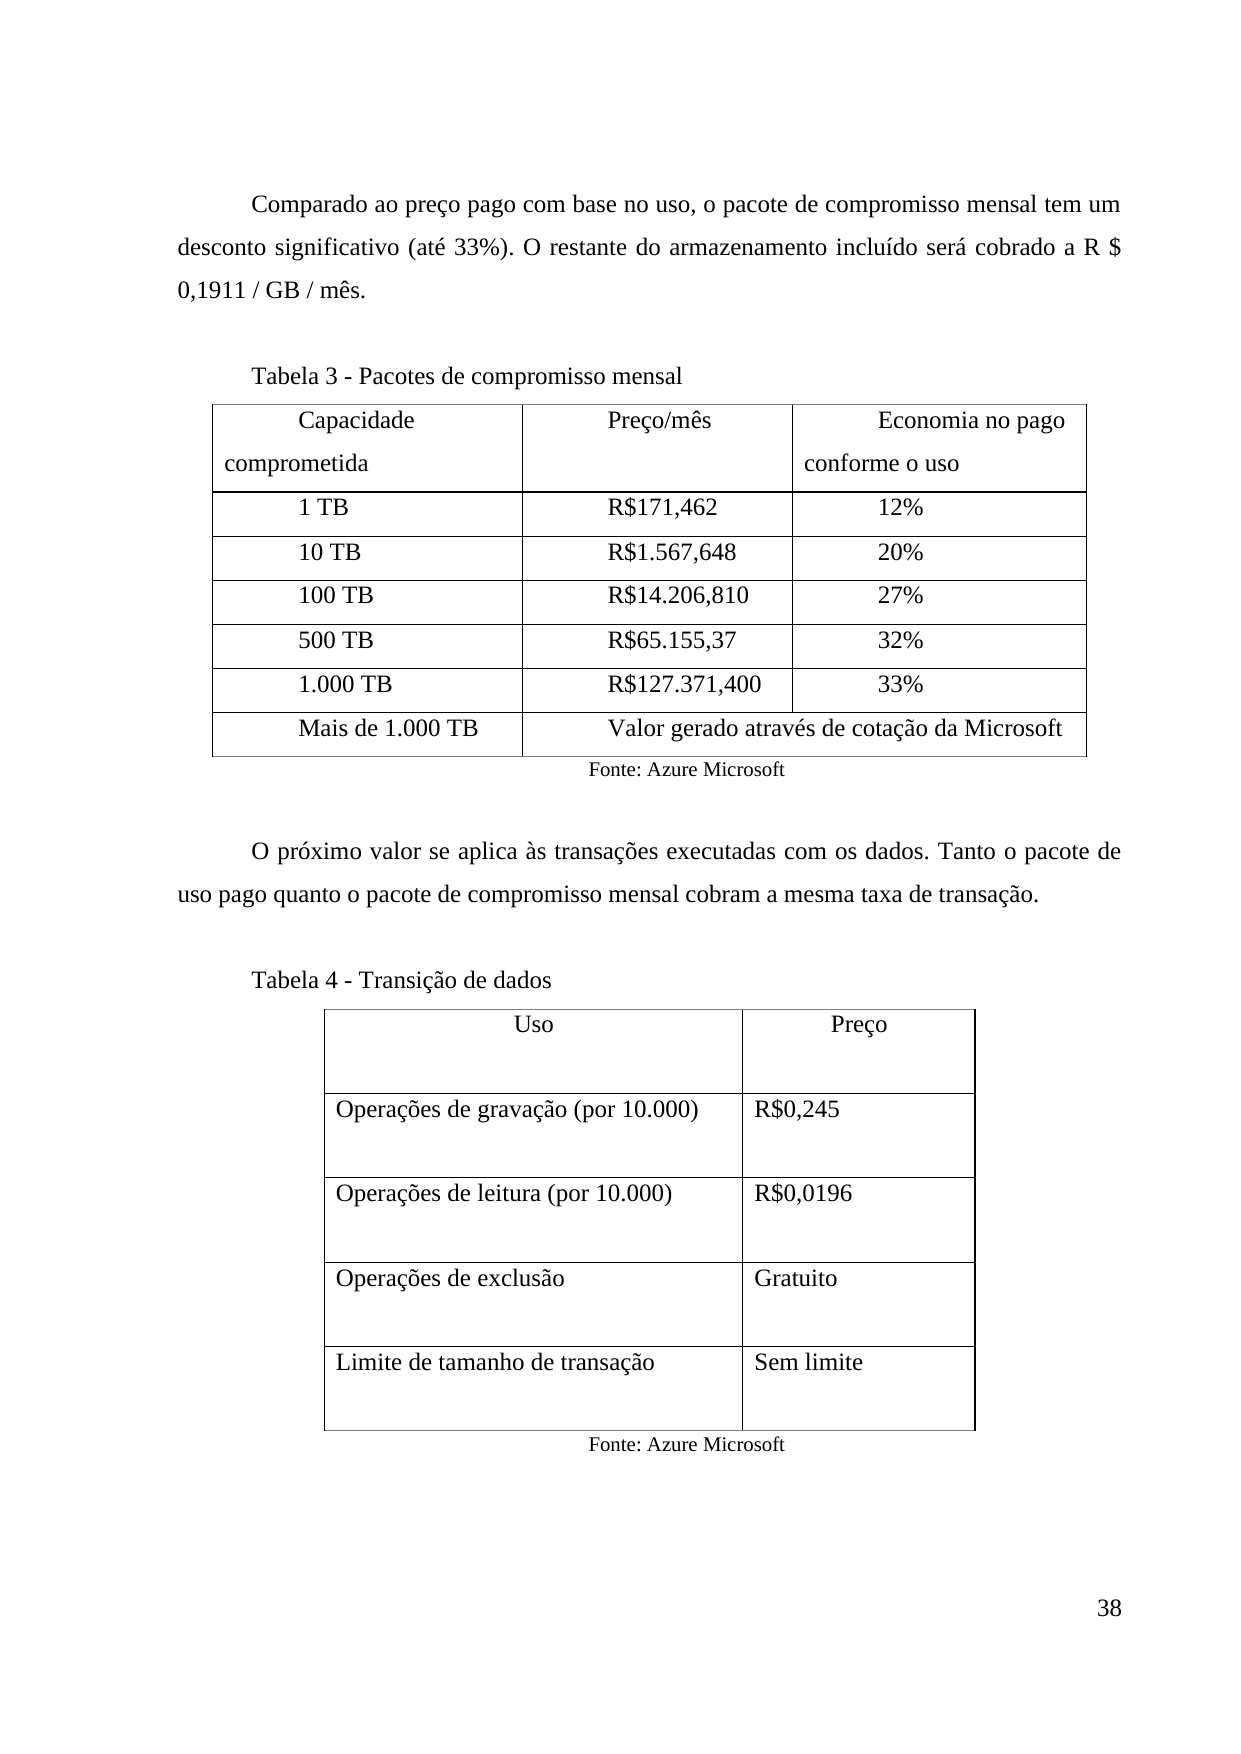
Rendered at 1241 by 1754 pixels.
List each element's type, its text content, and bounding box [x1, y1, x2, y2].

text Fonte: Azure Microsoft [177, 757, 1122, 781]
table_cell Operações de leitura (por 10.000) [325, 1178, 742, 1262]
table_header Preço/mês [523, 405, 792, 491]
text Comparado ao preço pago com base no uso, o pacote de compromisso mensal tem um desconto significativo (até 33%). O restante do armazenamento incluído será cobrado a R $ 0,1911 / GB / mês. [177, 189, 1122, 304]
table_cell R$0,245 [743, 1094, 974, 1177]
table_header Preço [743, 1010, 974, 1093]
table_cell R$0,0196 [743, 1178, 974, 1262]
table_cell Gratuito [743, 1263, 974, 1346]
table_cell R$1.567,648 [523, 537, 792, 579]
table_cell Valor gerado através de cotação da Microsoft [523, 713, 1086, 756]
text Tabela 3 - Pacotes de compromisso mensal [177, 361, 1122, 390]
table_header Economia no pago conforme o uso [793, 405, 1086, 491]
table_cell Mais de 1.000 TB [213, 713, 522, 756]
table_cell 33% [793, 669, 1086, 712]
table_cell R$14.206,810 [523, 581, 792, 624]
table_cell 10 TB [213, 537, 522, 579]
table_cell Limite de tamanho de transação [325, 1347, 742, 1430]
table_cell Operações de gravação (por 10.000) [325, 1094, 742, 1177]
table_cell 100 TB [213, 581, 522, 624]
table_header Capacidade comprometida [213, 405, 522, 491]
table_cell 1.000 TB [213, 669, 522, 712]
table_header Uso [325, 1010, 742, 1093]
text Fonte: Azure Microsoft [177, 1431, 1122, 1456]
table_cell Operações de exclusão [325, 1263, 742, 1346]
table_cell 1 TB [213, 493, 522, 536]
table_cell R$65.155,37 [523, 625, 792, 668]
text Tabela 4 - Transição de dados [177, 965, 1122, 994]
table_cell 27% [793, 581, 1086, 624]
table_cell 12% [793, 493, 1086, 536]
table_cell Sem limite [743, 1347, 974, 1430]
table_cell R$127.371,400 [523, 669, 792, 712]
table_cell R$171,462 [523, 493, 792, 536]
table_cell 32% [793, 625, 1086, 668]
table_cell 20% [793, 537, 1086, 579]
table_cell 500 TB [213, 625, 522, 668]
text O próximo valor se aplica às transações executadas com os dados. Tanto o pacote de uso pago quanto o pacote de compromisso mensal cobram a mesma taxa de transação. [177, 836, 1122, 908]
